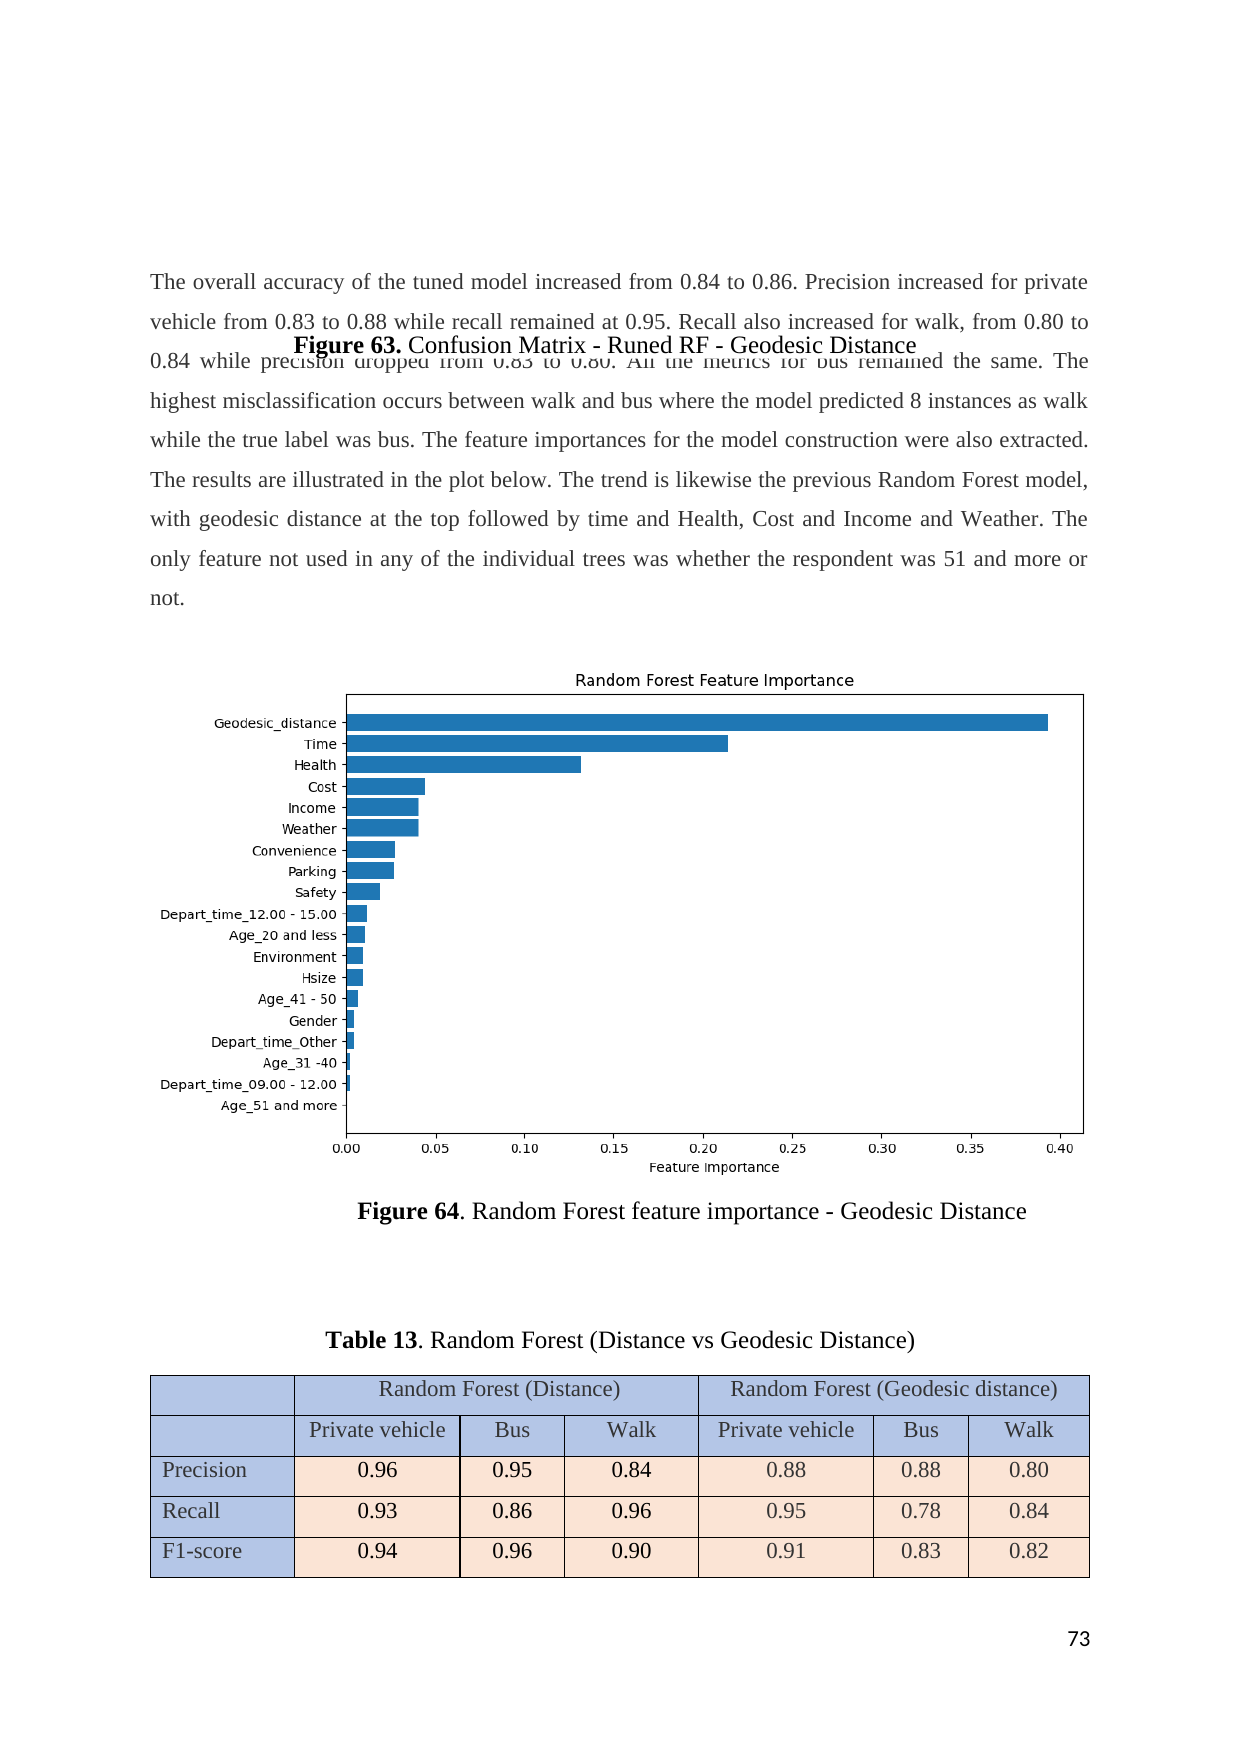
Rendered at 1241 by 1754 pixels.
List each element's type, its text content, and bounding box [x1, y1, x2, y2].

table_cell F1-score [151, 1538, 294, 1577]
table_cell Private vehicle [699, 1416, 873, 1456]
table_cell 0.86 [461, 1497, 564, 1537]
table_cell 0.83 [874, 1538, 968, 1577]
table_cell Private vehicle [295, 1416, 459, 1456]
table_cell Precision [151, 1457, 294, 1496]
table_cell 0.80 [969, 1457, 1089, 1496]
text The overall accuracy of the tuned model increased from 0.84 to 0.86. Precision increased for private vehicle from 0.83 to 0.88 while recall remained at 0.95. Recall also increased for walk, from 0.80 to 0.84 while precision dropped from 0.83 to 0.80. All the metrics for bus remained the same. The highest misclassification occurs between walk and bus where the model predicted 8 instances as walk while the true label was bus. The feature importances for the model construction were also extracted. The results are illustrated in the plot below. The trend is likewise the previous Random Forest model, with geodesic distance at the top followed by time and Health, Cost and Income and Weather. The only feature not used in any of the individual trees was whether the respondent was 51 and more or not. [150, 268, 1090, 611]
table_cell 0.95 [699, 1497, 873, 1537]
table_cell Bus [461, 1416, 564, 1456]
table_cell 0.93 [295, 1497, 459, 1537]
text Table 13. Random Forest (Distance vs Geodesic Distance) [150, 1325, 1090, 1354]
table_cell Walk [565, 1416, 698, 1456]
table_cell 0.82 [969, 1538, 1089, 1577]
table_cell 0.84 [565, 1457, 698, 1496]
table_cell [151, 1416, 294, 1456]
table_cell 0.96 [461, 1538, 564, 1577]
text Figure 64. Random Forest feature importance - Geodesic Distance [150, 1196, 1090, 1225]
table_cell 0.95 [461, 1457, 564, 1496]
table_cell 0.78 [874, 1497, 968, 1537]
table_header Random Forest (Geodesic distance) [699, 1376, 1089, 1415]
table_cell 0.94 [295, 1538, 459, 1577]
table_cell 0.96 [565, 1497, 698, 1537]
table_cell 0.88 [699, 1457, 873, 1496]
table_cell 0.90 [565, 1538, 698, 1577]
table_header [151, 1376, 294, 1415]
table_cell 0.88 [874, 1457, 968, 1496]
table_header Random Forest (Distance) [295, 1376, 698, 1415]
table_cell 0.84 [969, 1497, 1089, 1537]
picture [150, 663, 1091, 1183]
table_cell Bus [874, 1416, 968, 1456]
table_cell 0.91 [699, 1538, 873, 1577]
table_cell Recall [151, 1497, 294, 1537]
table_cell Walk [969, 1416, 1089, 1456]
table_cell 0.96 [295, 1457, 459, 1496]
